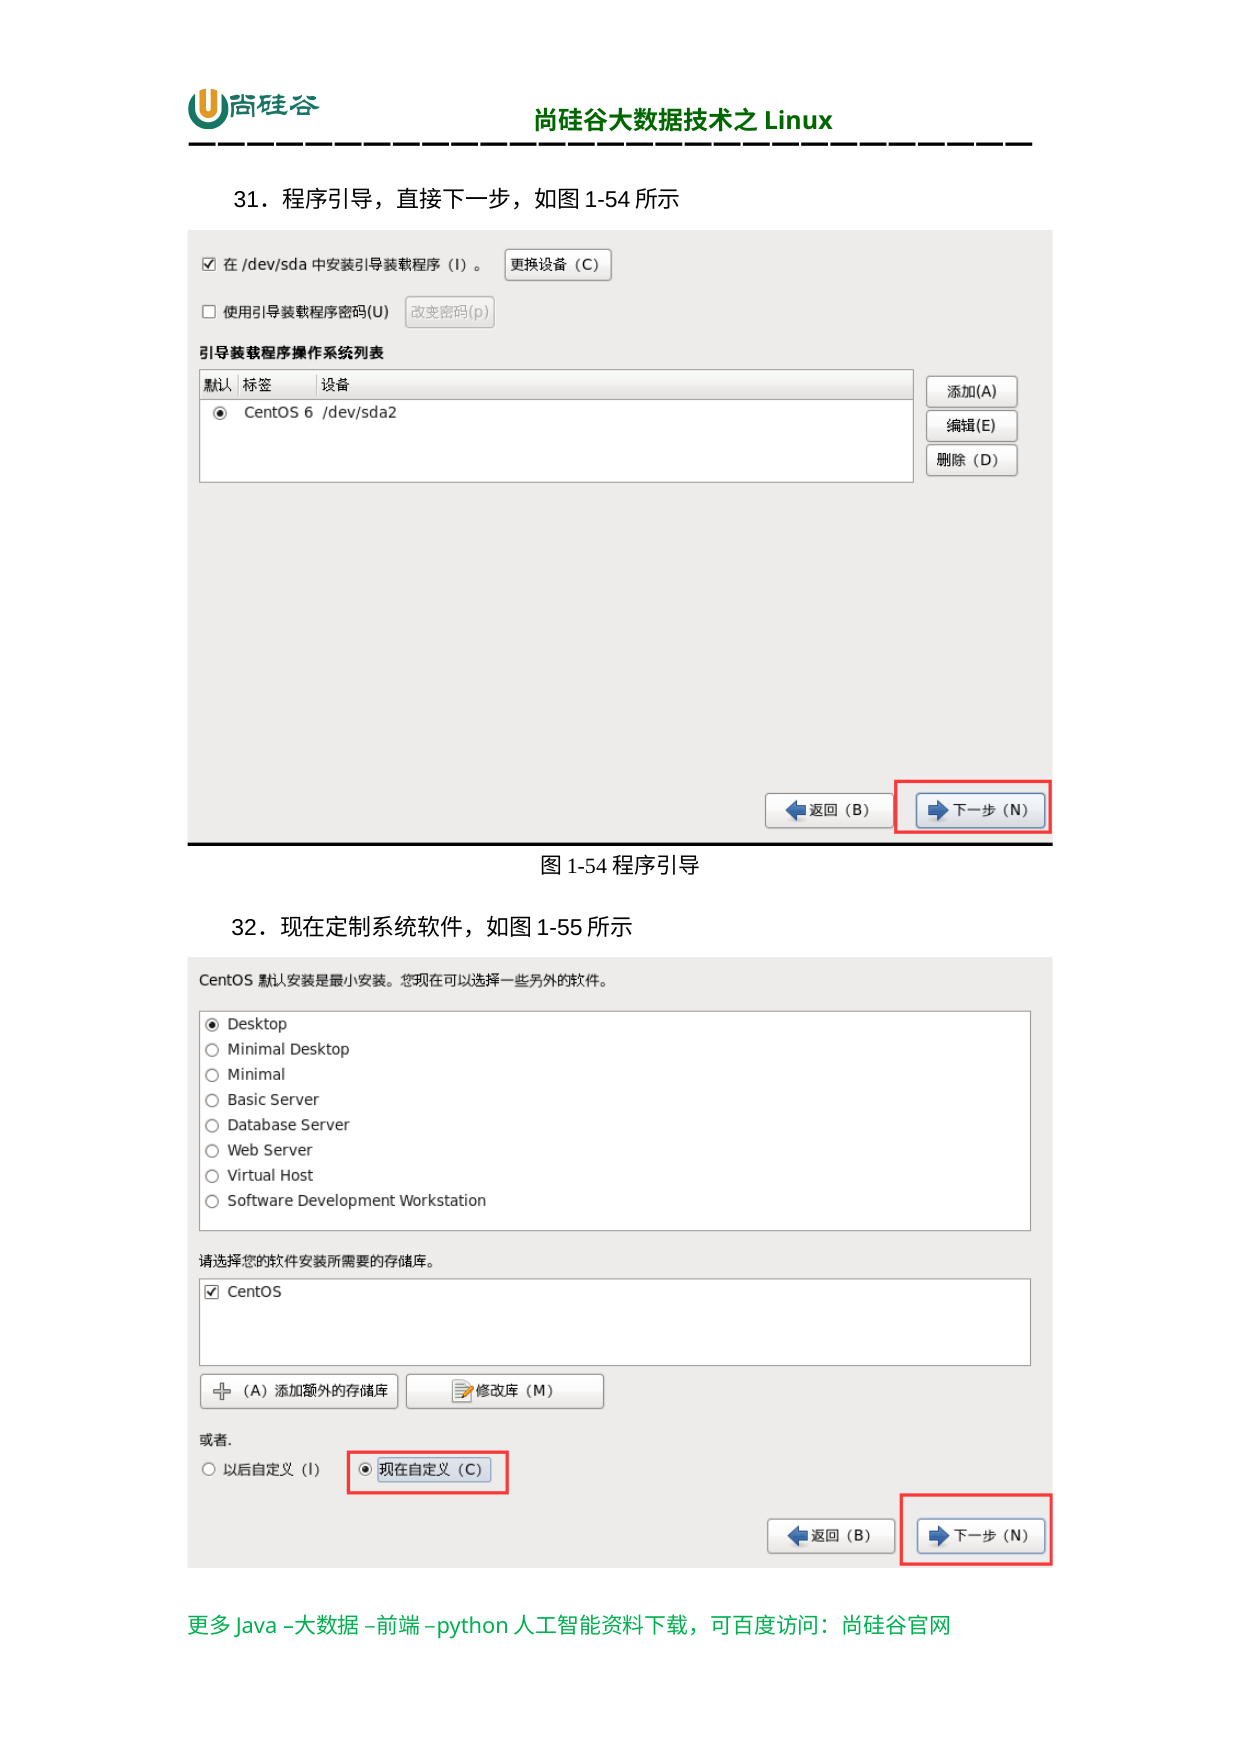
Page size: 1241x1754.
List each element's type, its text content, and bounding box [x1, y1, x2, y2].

text 图1-54 程序引导 [187, 847, 1053, 880]
picture [187, 957, 1053, 1568]
text 31．程序引导，直接下一步，如图1-54所示 [187, 165, 1053, 230]
picture [187, 88, 321, 130]
text 32．现在定制系统软件，如图1-55所示 [231, 893, 1053, 957]
picture [187, 230, 1053, 846]
